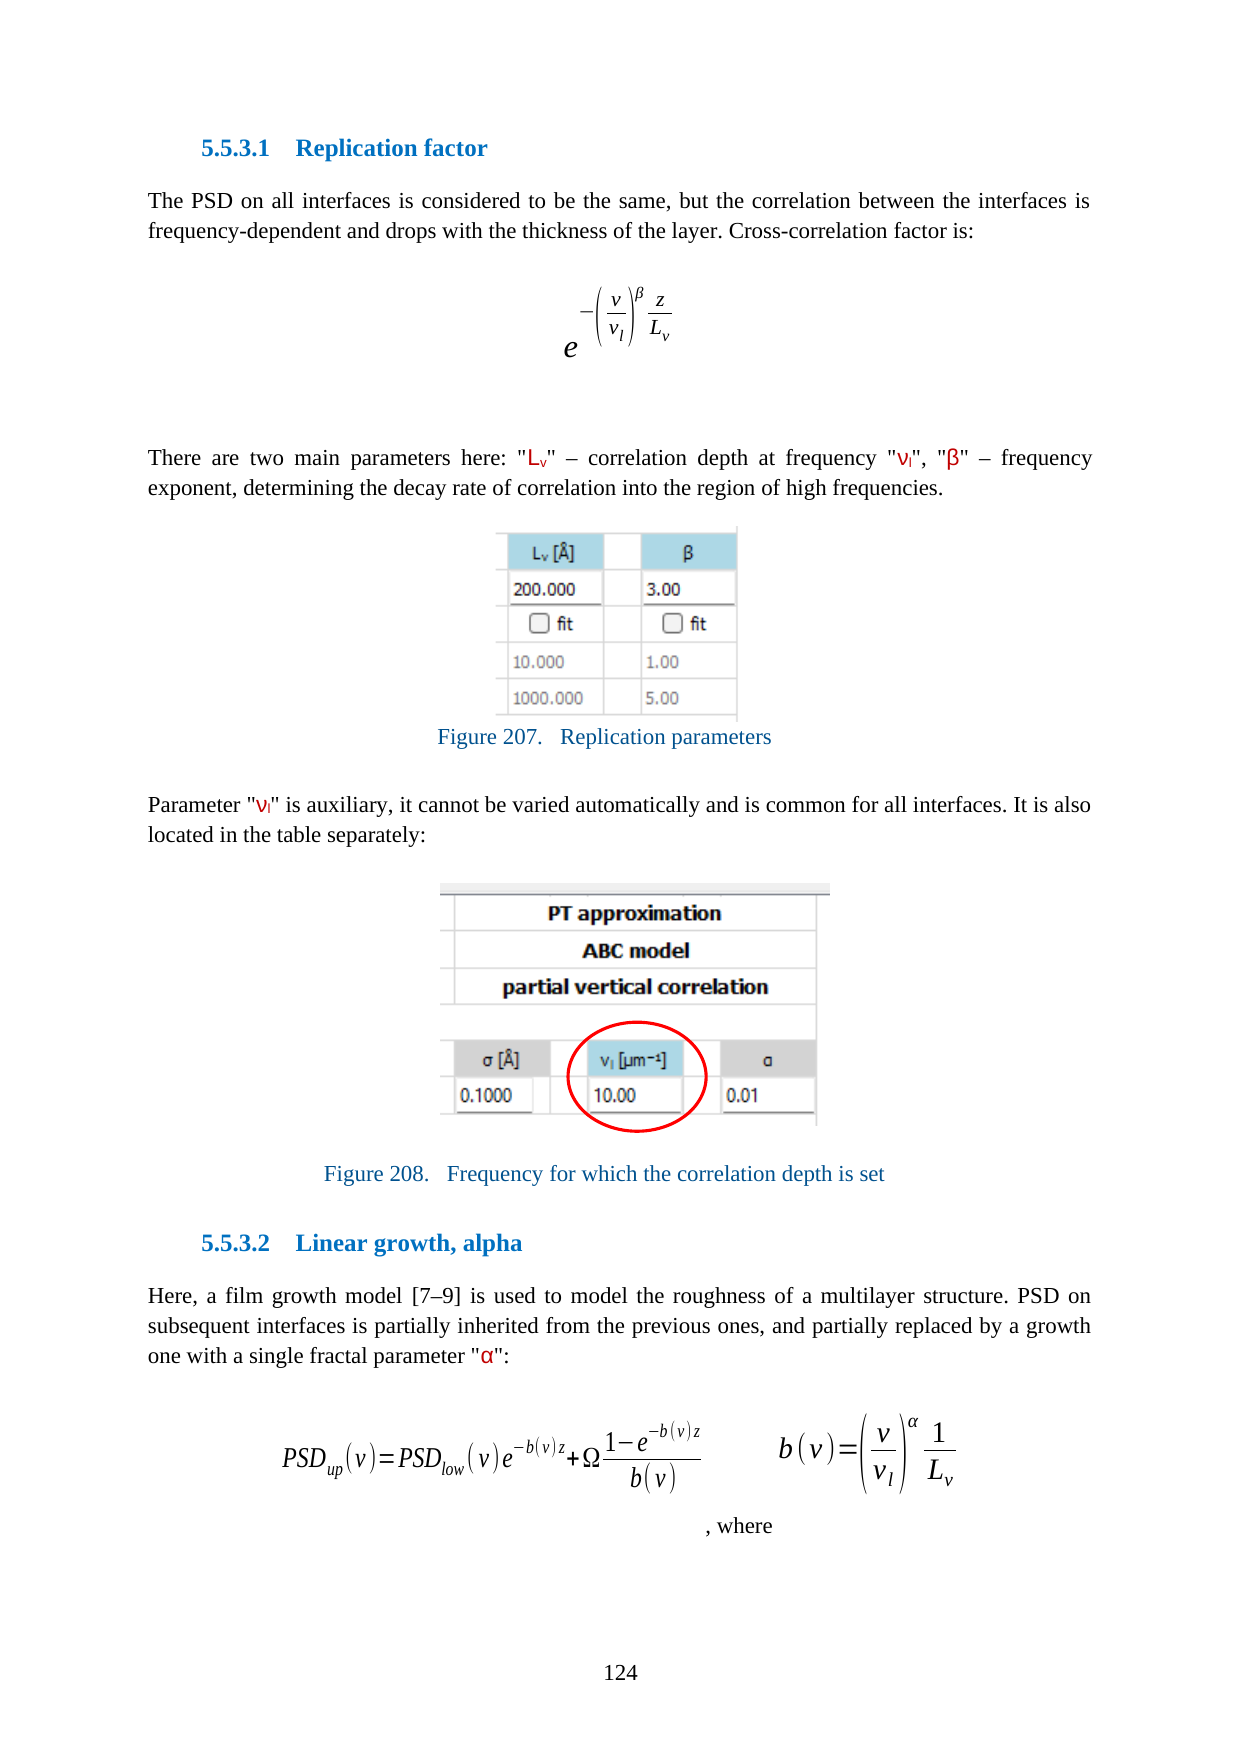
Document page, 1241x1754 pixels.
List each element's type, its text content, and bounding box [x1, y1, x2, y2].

text There are two main parameters here: "Lv" – correlation depth at frequency "νl", "β" – frequency exponent, determining the decay rate of correlation into the region of high frequencies. [148, 444, 1093, 500]
picture [495, 526, 749, 722]
picture [570, 1024, 704, 1126]
list Replication parameters [178, 542, 1093, 749]
text Parameter "νl" is auxiliary, it cannot be varied automatically and is common for all interfaces. It is also located in the table separately: [148, 791, 1093, 847]
text Here, a film growth model [7–9] is used to model the roughness of a multilayer structure. PSD on subsequent interfaces is partially inherited from the previous ones, and partially replaced by a growth one with a single fractal parameter "α": [148, 1282, 1093, 1369]
text The PSD on all interfaces is considered to be the same, but the correlation between the interfaces is frequency-dependent and drops with the thickness of the layer. Cross-correlation factor is: [148, 187, 1093, 243]
subtitle Linear growth, alpha [201, 1228, 1093, 1257]
subtitle Replication factor [201, 133, 1093, 162]
picture [440, 883, 830, 1126]
text , where [148, 1410, 1093, 1538]
